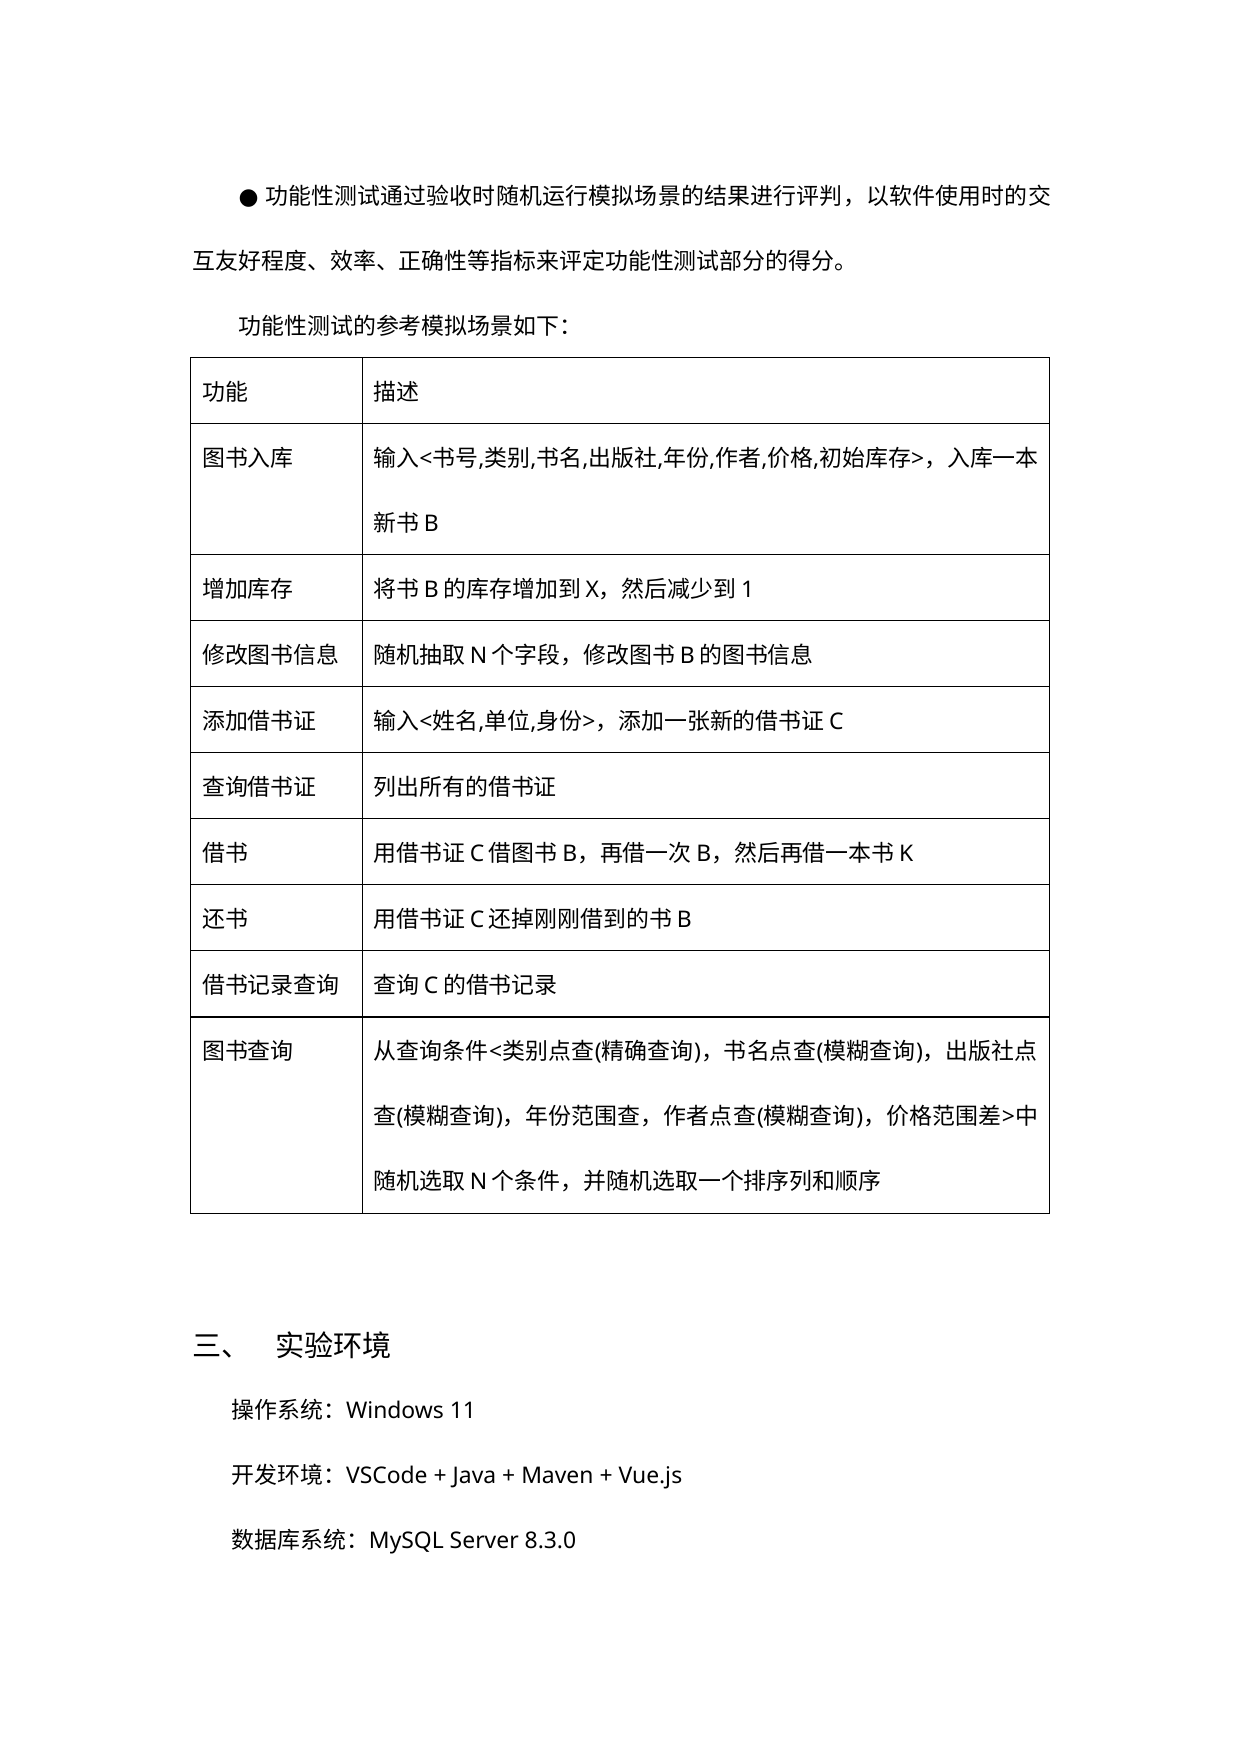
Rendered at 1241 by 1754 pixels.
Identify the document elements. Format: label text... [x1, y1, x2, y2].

table_cell 修改图书信息 [191, 621, 362, 686]
table_cell 增加库存 [191, 555, 362, 620]
text 数据库系统：MySQL Server 8.3.0 [187, 1506, 1053, 1571]
text 操作系统：Windows 11 [187, 1376, 1053, 1441]
table_cell 图书入库 [191, 424, 362, 554]
list 实验环境 [192, 1311, 1053, 1376]
table_cell 输入<姓名,单位,身份>，添加一张新的借书证C [363, 687, 1049, 752]
table_cell 借书 [191, 819, 362, 884]
table_cell 借书记录查询 [191, 951, 362, 1016]
table_cell 查询C的借书记录 [363, 951, 1049, 1016]
table_cell 用借书证C借图书B，再借一次B，然后再借一本书K [363, 819, 1049, 884]
text ● 功能性测试通过验收时随机运行模拟场景的结果进行评判，以软件使用时的交互友好程度、效率、正确性等指标来评定功能性测试部分的得分。 [192, 162, 1053, 292]
table_cell 图书查询 [191, 1018, 362, 1212]
table_cell 还书 [191, 885, 362, 950]
text 功能性测试的参考模拟场景如下： [192, 292, 1053, 357]
table_cell 输入<书号,类别,书名,出版社,年份,作者,价格,初始库存>，入库一本新书B [363, 424, 1049, 554]
table_cell 从查询条件<类别点查(精确查询)，书名点查(模糊查询)，出版社点查(模糊查询)，年份范围查，作者点查(模糊查询)，价格范围差>中随机选取N个条件，并随机选取一个排序列和顺序 [363, 1018, 1049, 1212]
table_cell 添加借书证 [191, 687, 362, 752]
table_cell 用借书证C还掉刚刚借到的书B [363, 885, 1049, 950]
table_cell 将书B的库存增加到X，然后减少到1 [363, 555, 1049, 620]
table_cell 查询借书证 [191, 753, 362, 818]
table_header 描述 [363, 358, 1049, 423]
table_cell 列出所有的借书证 [363, 753, 1049, 818]
table_cell 随机抽取N个字段，修改图书B的图书信息 [363, 621, 1049, 686]
table_header 功能 [191, 358, 362, 423]
text 开发环境：VSCode + Java + Maven + Vue.js [187, 1441, 1053, 1506]
